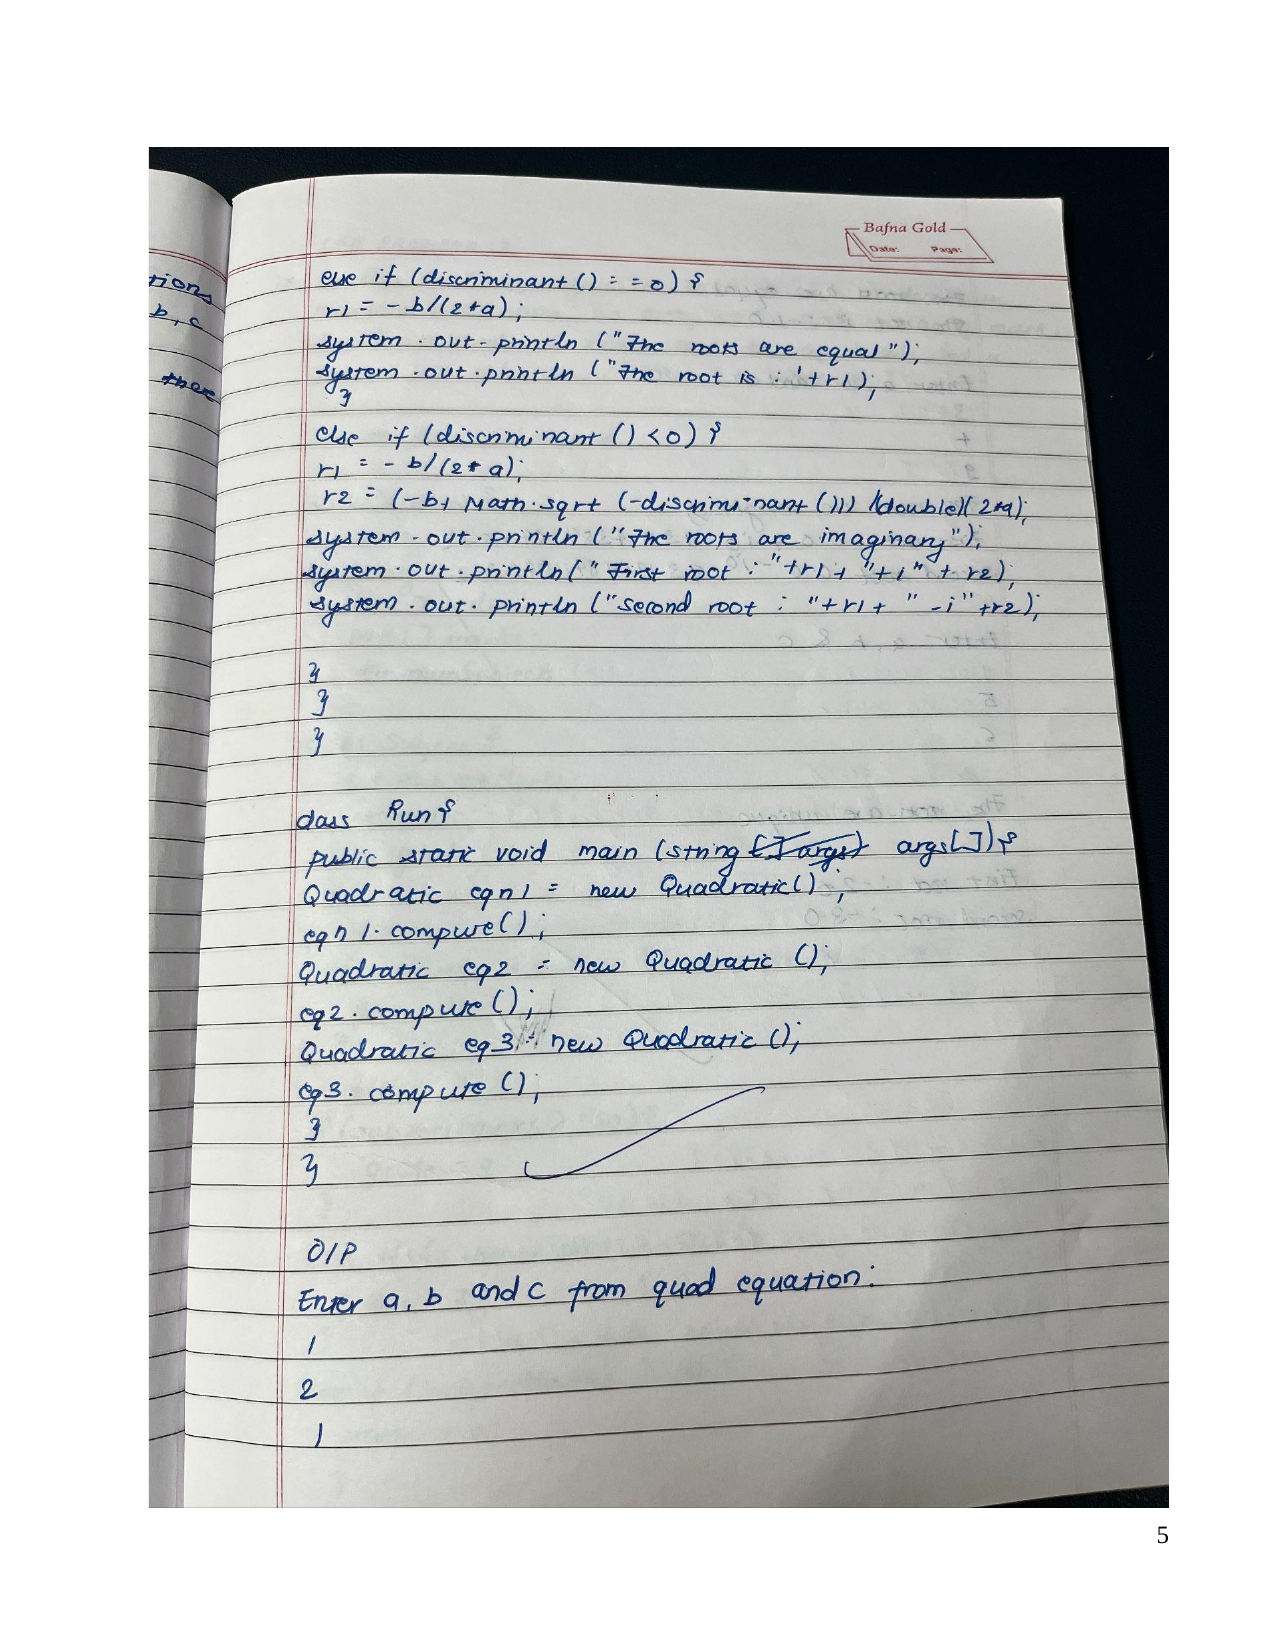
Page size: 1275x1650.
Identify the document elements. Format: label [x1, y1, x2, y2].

picture [148, 147, 1169, 1508]
